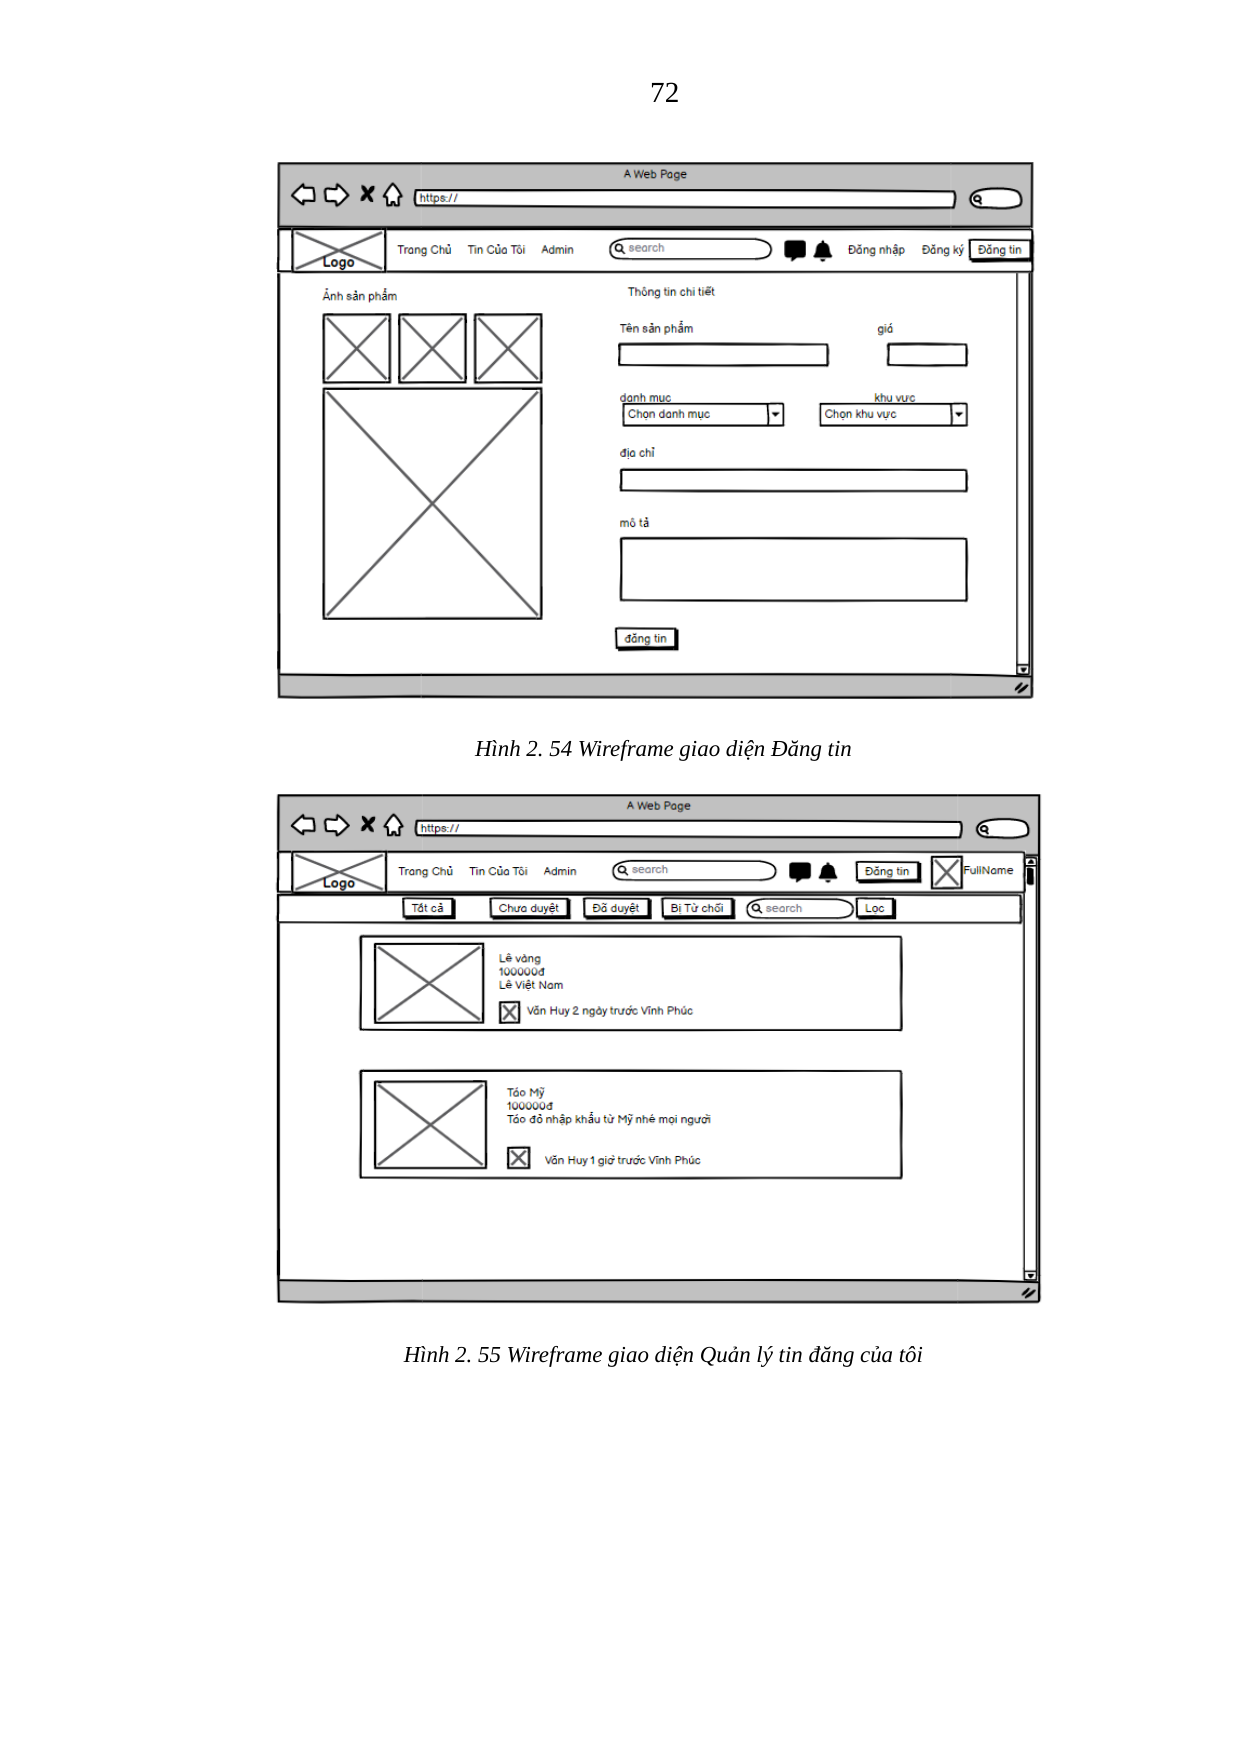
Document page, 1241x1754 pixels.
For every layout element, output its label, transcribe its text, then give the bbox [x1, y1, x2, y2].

picture [206, 147, 1123, 715]
picture [206, 782, 1123, 1322]
